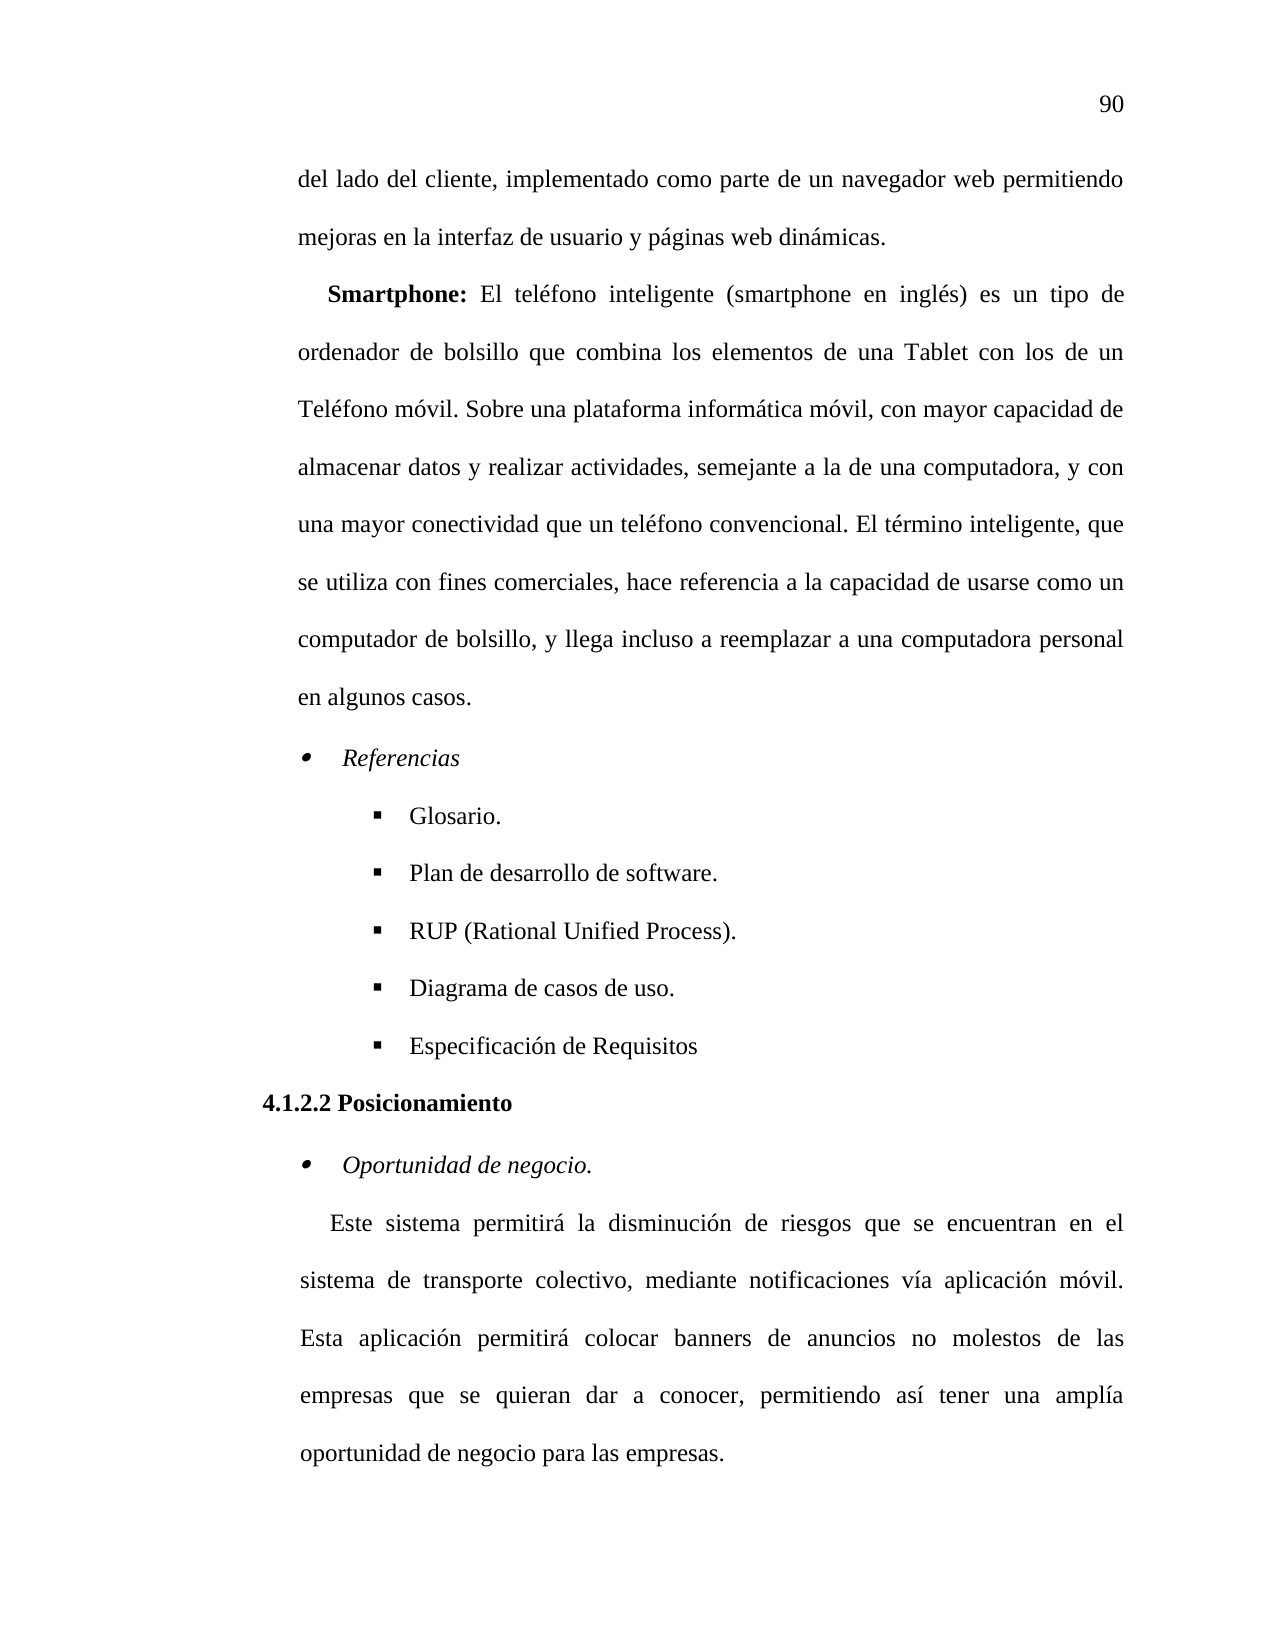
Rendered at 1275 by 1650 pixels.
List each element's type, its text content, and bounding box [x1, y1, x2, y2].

list Especificación de Requisitos [372, 1031, 1125, 1060]
subtitle Posicionamiento [262, 1088, 1125, 1117]
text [298, 164, 1125, 251]
list RUP (Rational Unified Process). [372, 916, 1125, 945]
text Este sistema permitirá la disminución de riesgos que se encuentran en el sistema de transporte colectivo, mediante notificaciones vía aplicación móvil. Esta aplicación permitirá colocar banners de anuncios no molestos de las empresas que se quieran dar a conocer, permitiendo así tener una amplía oportunidad de negocio para las empresas. [300, 1208, 1125, 1466]
list Glosario. [372, 801, 1125, 830]
text Smartphone: El teléfono inteligente (smartphone en inglés) es un tipo de ordenador de bolsillo que combina los elementos de una Tablet con los de un Teléfono móvil. Sobre una plataforma informática móvil, con mayor capacidad de almacenar datos y realizar actividades, semejante a la de una computadora, y con una mayor conectividad que un teléfono convencional. El término inteligente, que se utiliza con fines comerciales, hace referencia a la capacidad de usarse como un computador de bolsillo, y llega incluso a reemplazar a una computadora personal en algunos casos. [298, 279, 1125, 711]
text Referencias [300, 743, 1125, 772]
list Diagrama de casos de uso. [372, 973, 1125, 1002]
list Plan de desarrollo de software. [372, 858, 1125, 887]
text Oportunidad de negocio. [300, 1150, 1125, 1179]
